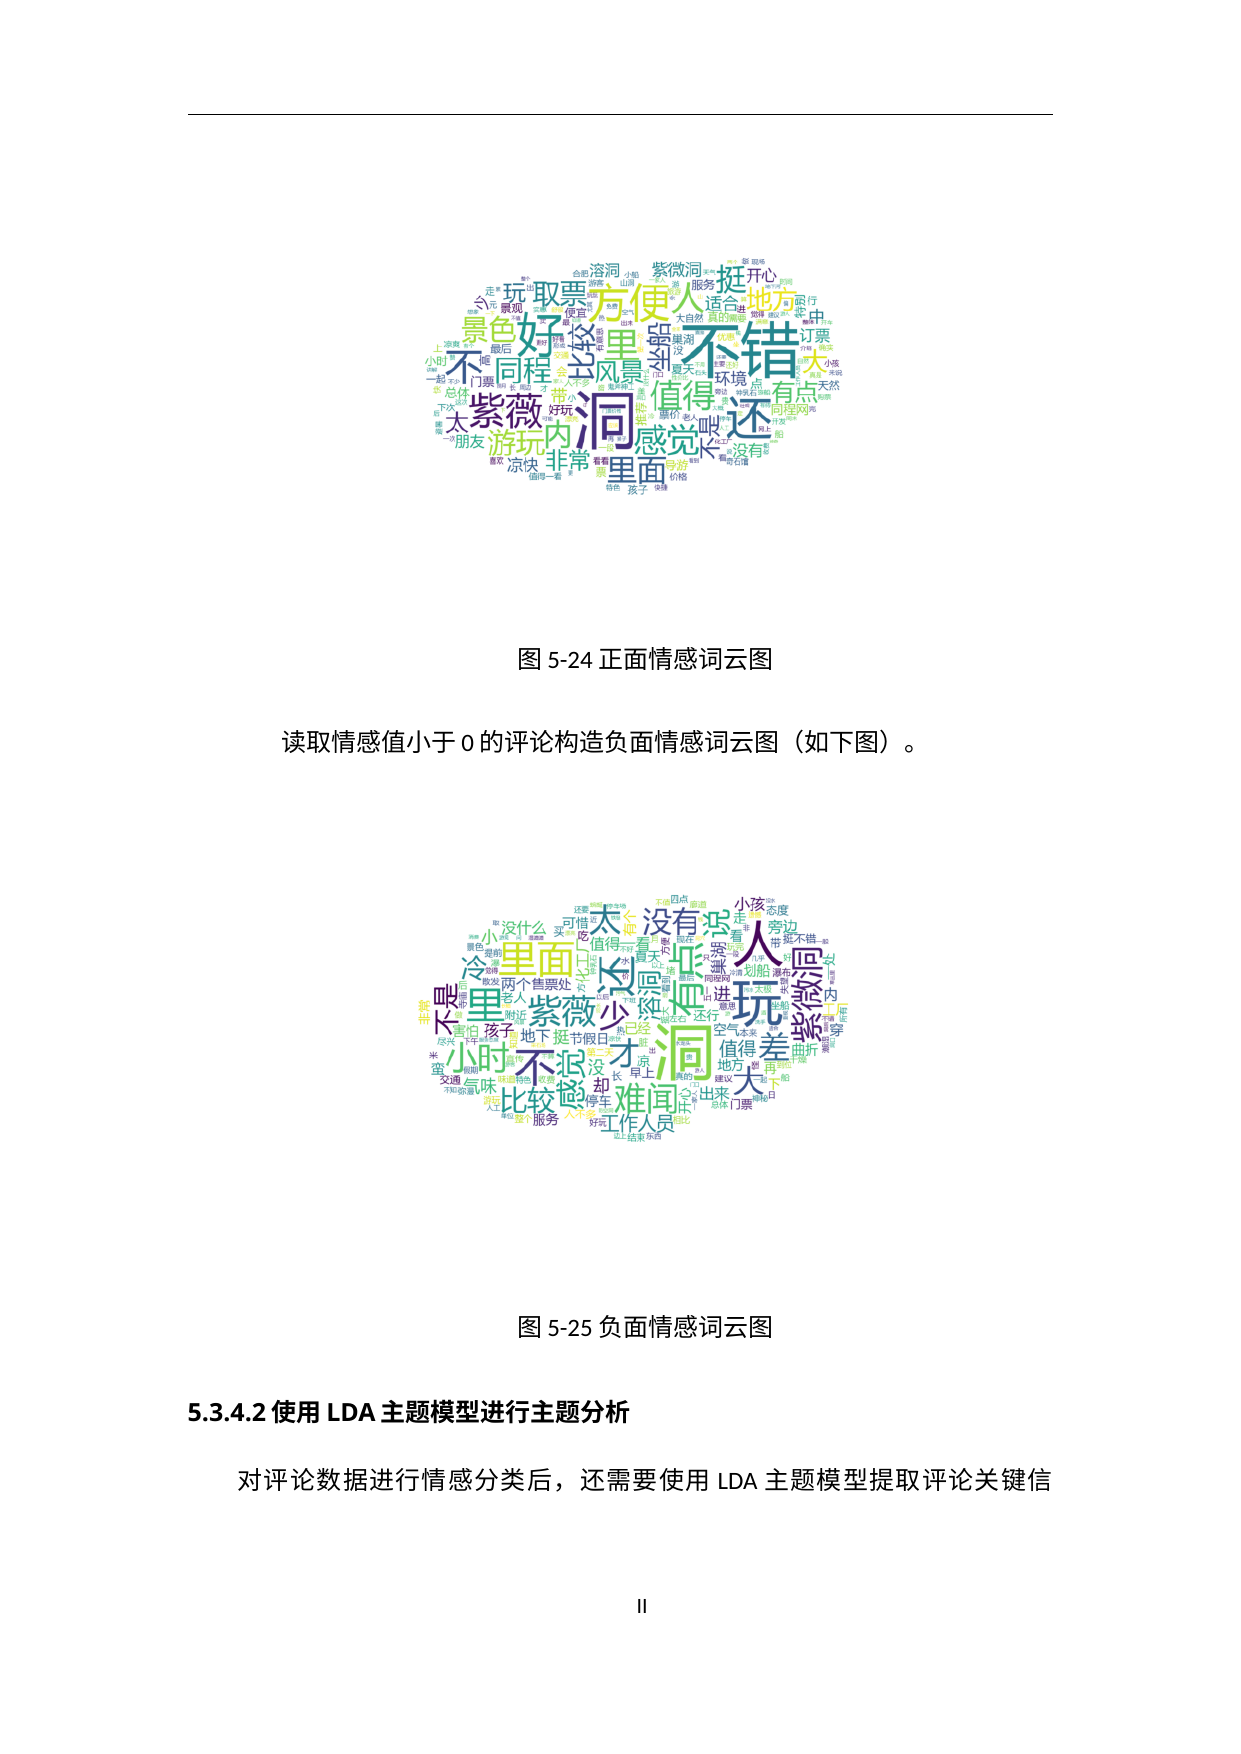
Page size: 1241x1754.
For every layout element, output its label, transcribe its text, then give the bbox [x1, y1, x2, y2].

list 读取情感值小于0的评论构造负面情感词云图（如下图）。 [281, 708, 1053, 773]
picture [316, 791, 924, 1247]
text 图5-25 负面情感词云图 [187, 1294, 1053, 1359]
text 图5-24 正面情感词云图 [187, 626, 1053, 691]
picture [325, 155, 915, 598]
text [187, 1447, 1053, 1512]
subtitle 5.3.4.2使用LDA主题模型进行主题分析 [187, 1379, 1053, 1444]
